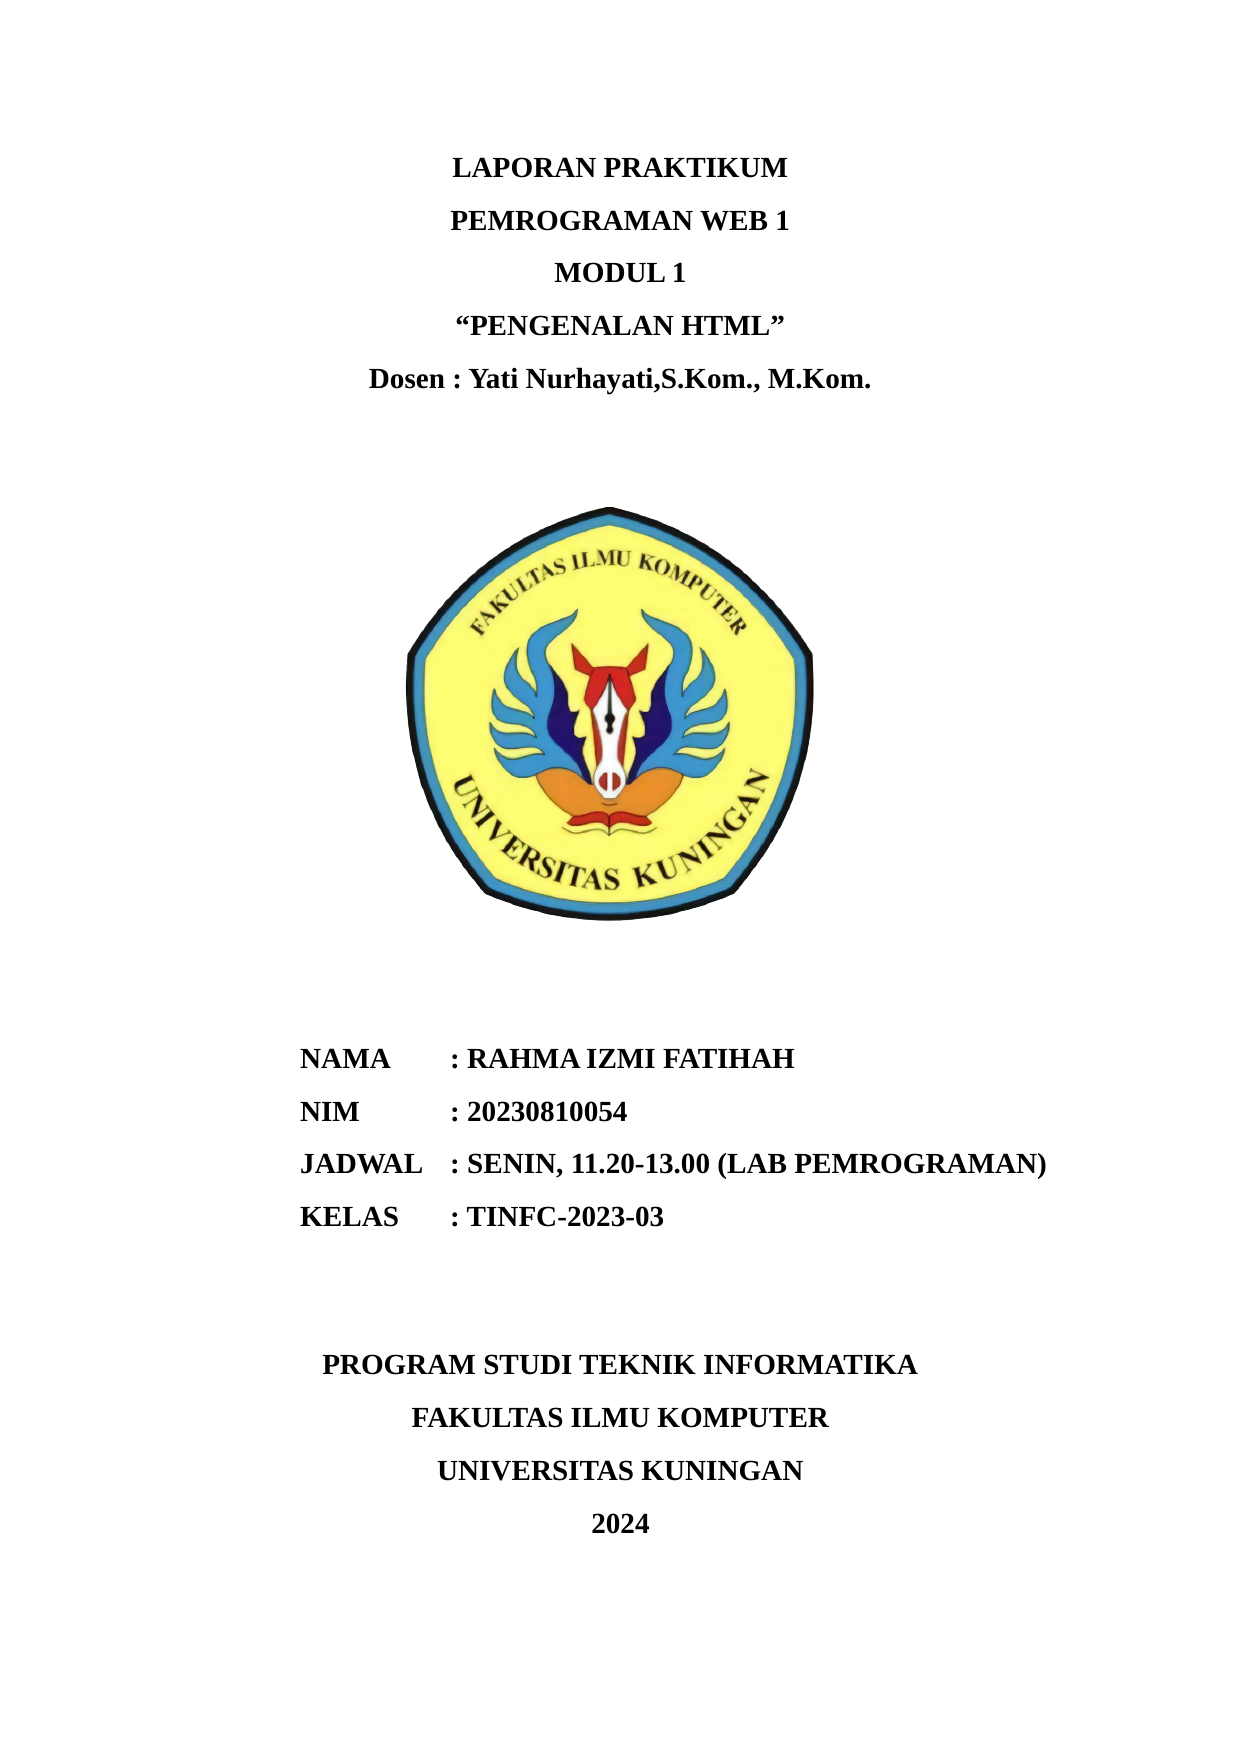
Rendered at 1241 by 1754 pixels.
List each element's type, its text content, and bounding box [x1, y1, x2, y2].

text LAPORAN PRAKTIKUM [150, 150, 1090, 183]
text 2024 [150, 1506, 1090, 1539]
text NAMA : RAHMA IZMI FATIHAH [225, 1041, 1090, 1074]
text UNIVERSITAS KUNINGAN [150, 1453, 1090, 1487]
text Dosen : Yati Nurhayati,S.Kom., M.Kom. [150, 361, 1090, 395]
text PROGRAM STUDI TEKNIK INFORMATIKA [150, 1347, 1090, 1381]
text JADWAL : SENIN, 11.20-13.00 (LAB PEMROGRAMAN) [225, 1146, 1090, 1180]
text “PENGENALAN HTML” [150, 308, 1090, 342]
text NIM : 20230810054 [225, 1094, 1090, 1127]
text PEMROGRAMAN WEB 1 [150, 203, 1090, 236]
text MODUL 1 [150, 256, 1090, 289]
text FAKULTAS ILMU KOMPUTER [150, 1400, 1090, 1434]
text KELAS : TINFC-2023-03 [225, 1199, 1090, 1233]
picture [405, 507, 814, 921]
